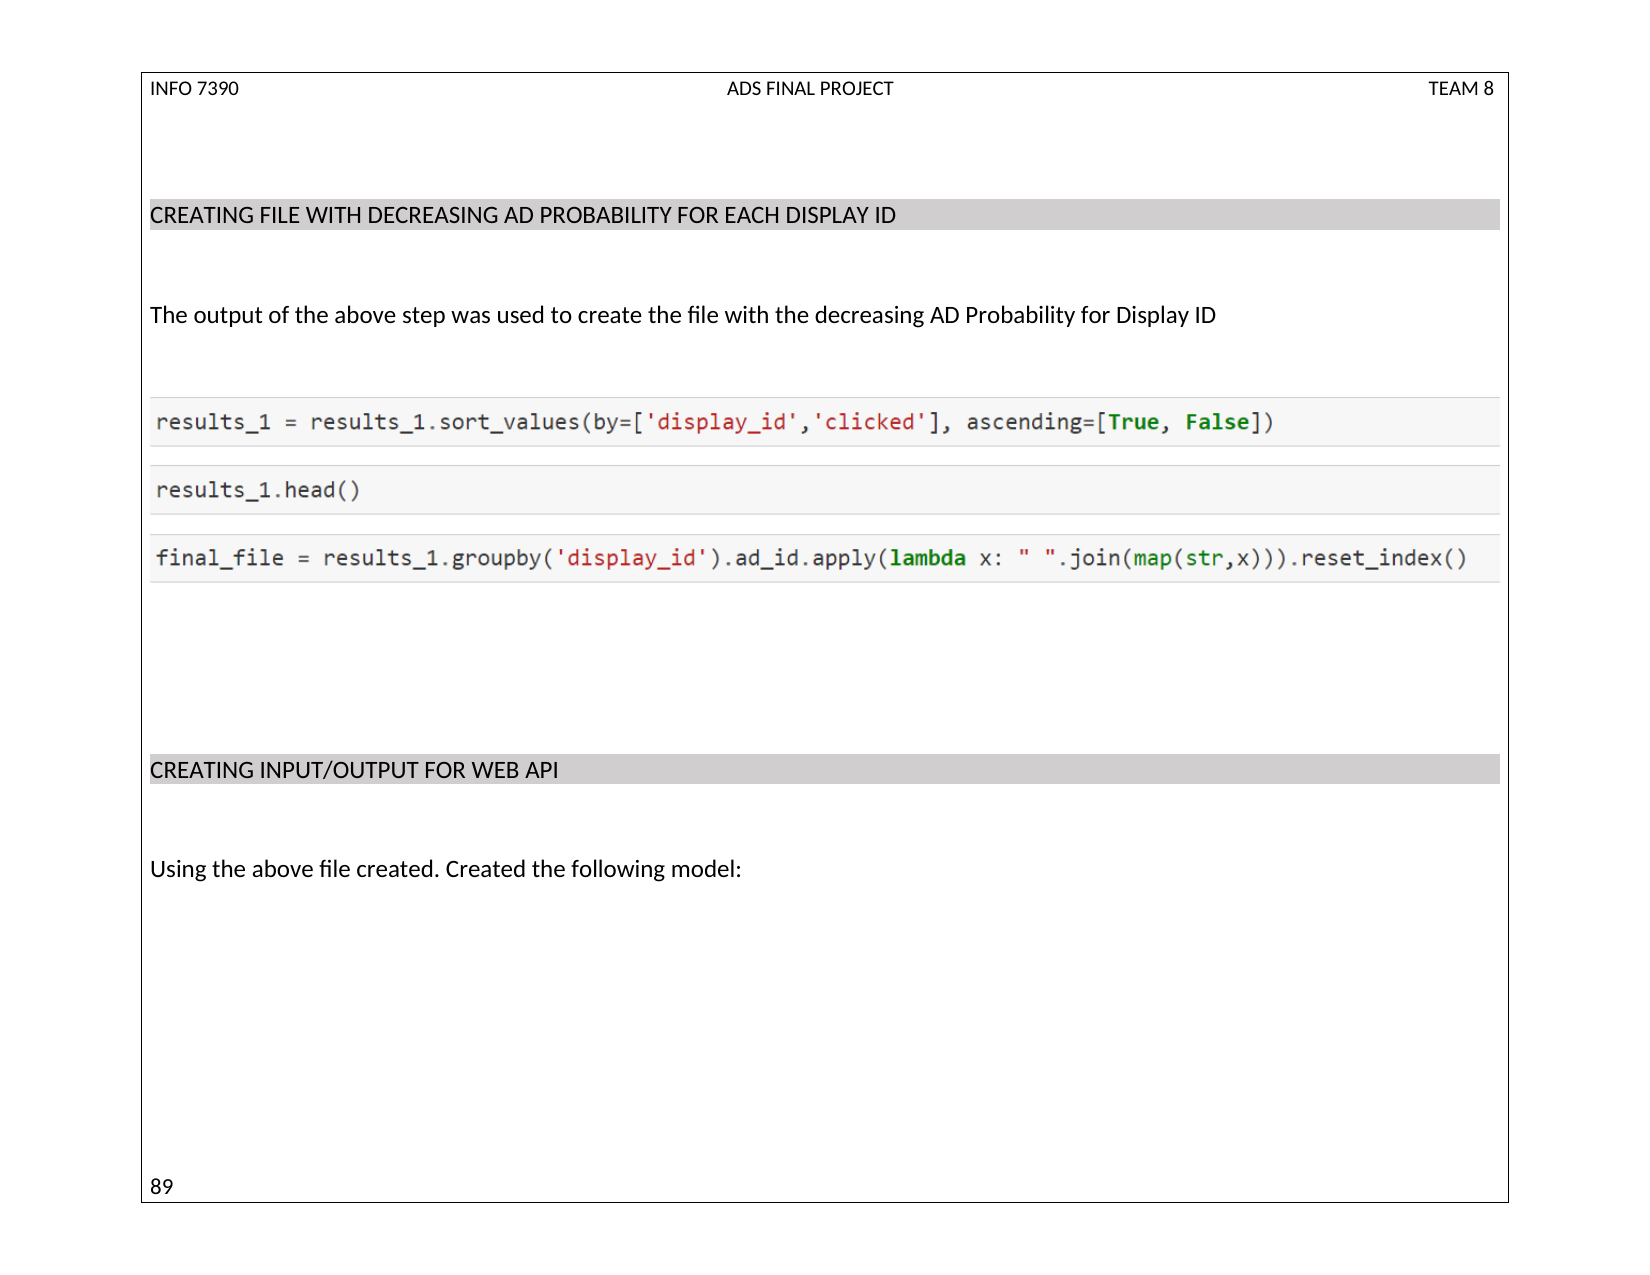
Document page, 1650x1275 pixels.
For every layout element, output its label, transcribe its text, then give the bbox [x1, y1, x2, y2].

picture [150, 397, 1500, 587]
text Using the above file created. Created the following model: [150, 853, 1500, 883]
text CREATING INPUT/OUTPUT FOR WEB API [150, 754, 1500, 784]
text CREATING FILE WITH DECREASING AD PROBABILITY FOR EACH DISPLAY ID [150, 199, 1500, 230]
text The output of the above step was used to create the file with the decreasing AD Probability for Display ID [150, 299, 1500, 329]
